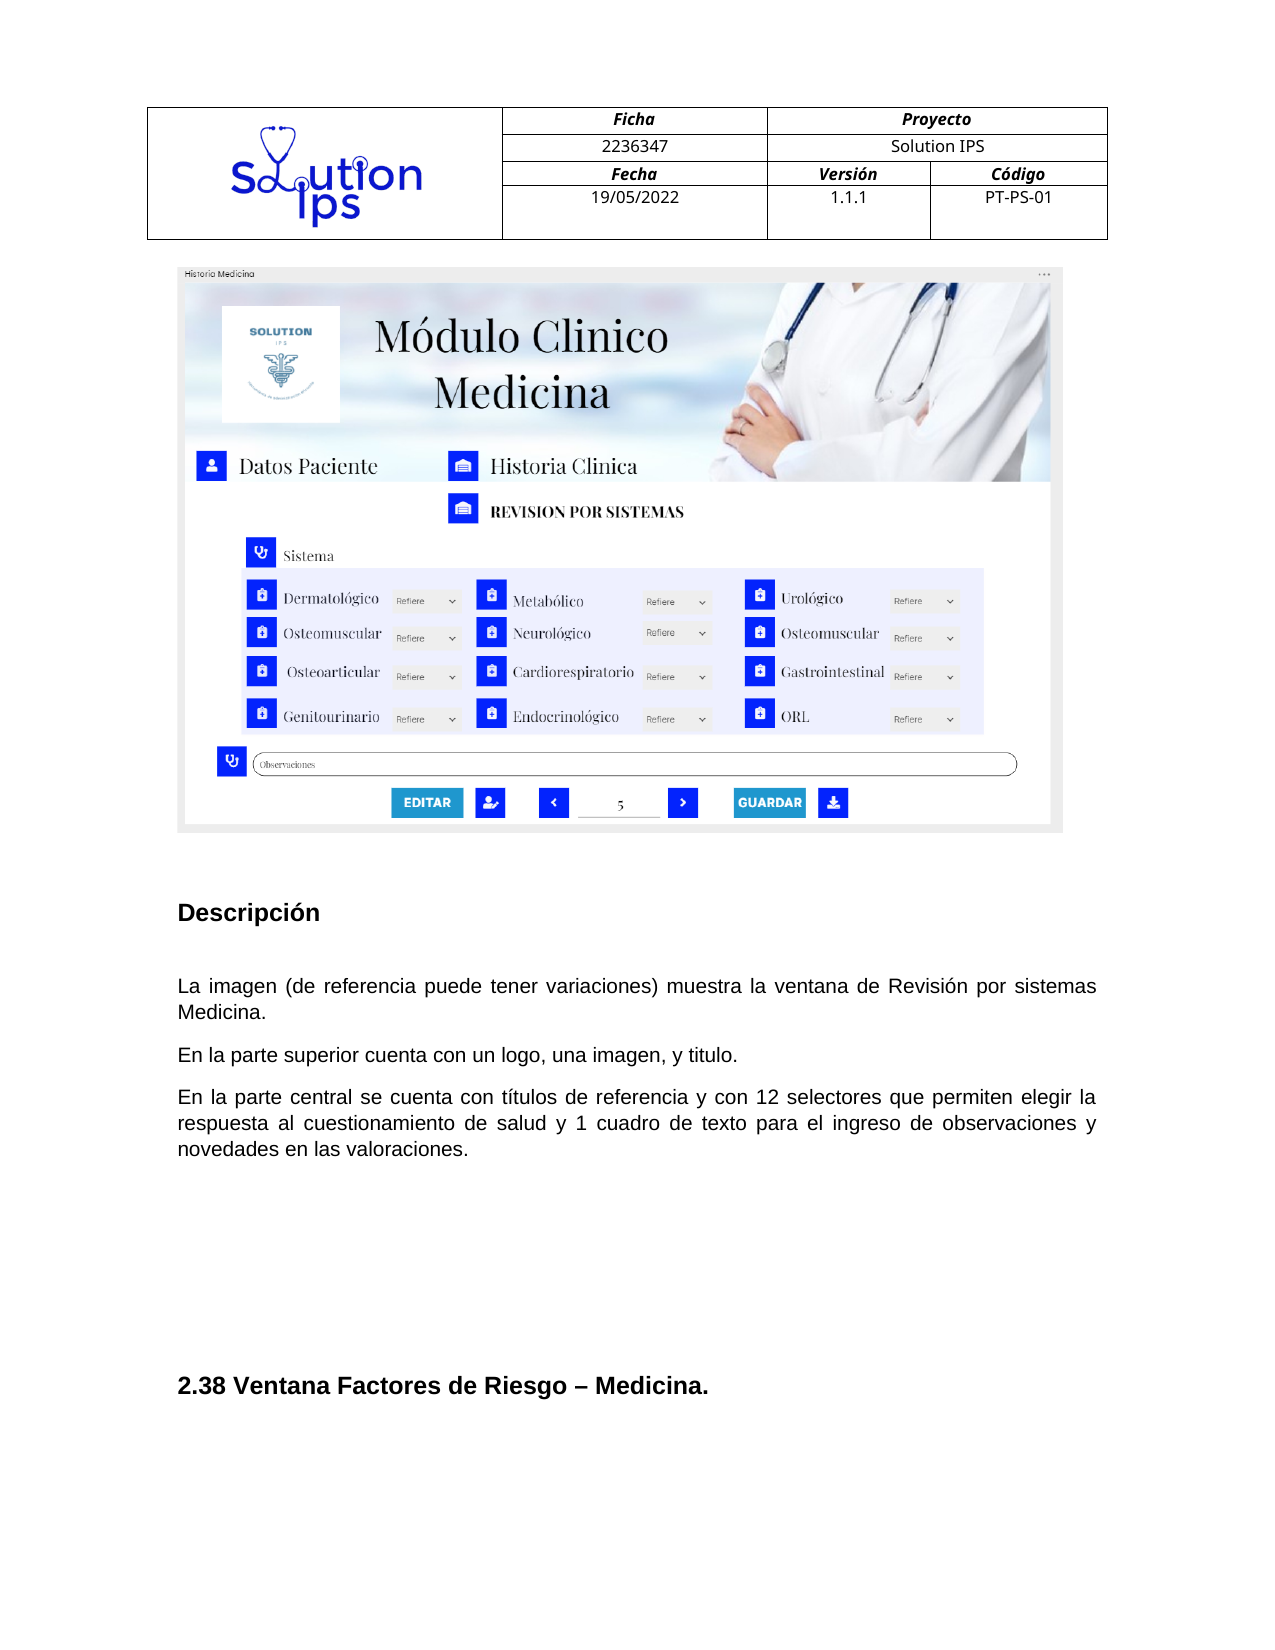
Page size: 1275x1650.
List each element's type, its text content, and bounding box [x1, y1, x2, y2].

picture [177, 267, 1063, 833]
text La imagen (de referencia puede tener variaciones) muestra la ventana de Revisión por sistemas Medicina. [177, 974, 1098, 1024]
subtitle 2.38 Ventana Factores de Riesgo – Medicina. [177, 1371, 1098, 1399]
text Descripción [177, 898, 1098, 927]
text En la parte central se cuenta con títulos de referencia y con 12 selectores que permiten elegir la respuesta al cuestionamiento de salud y 1 cuadro de texto para el ingreso de observaciones y novedades en las valoraciones. [177, 1085, 1098, 1161]
text En la parte superior cuenta con un logo, una imagen, y titulo. [177, 1042, 1098, 1066]
picture [210, 107, 439, 239]
